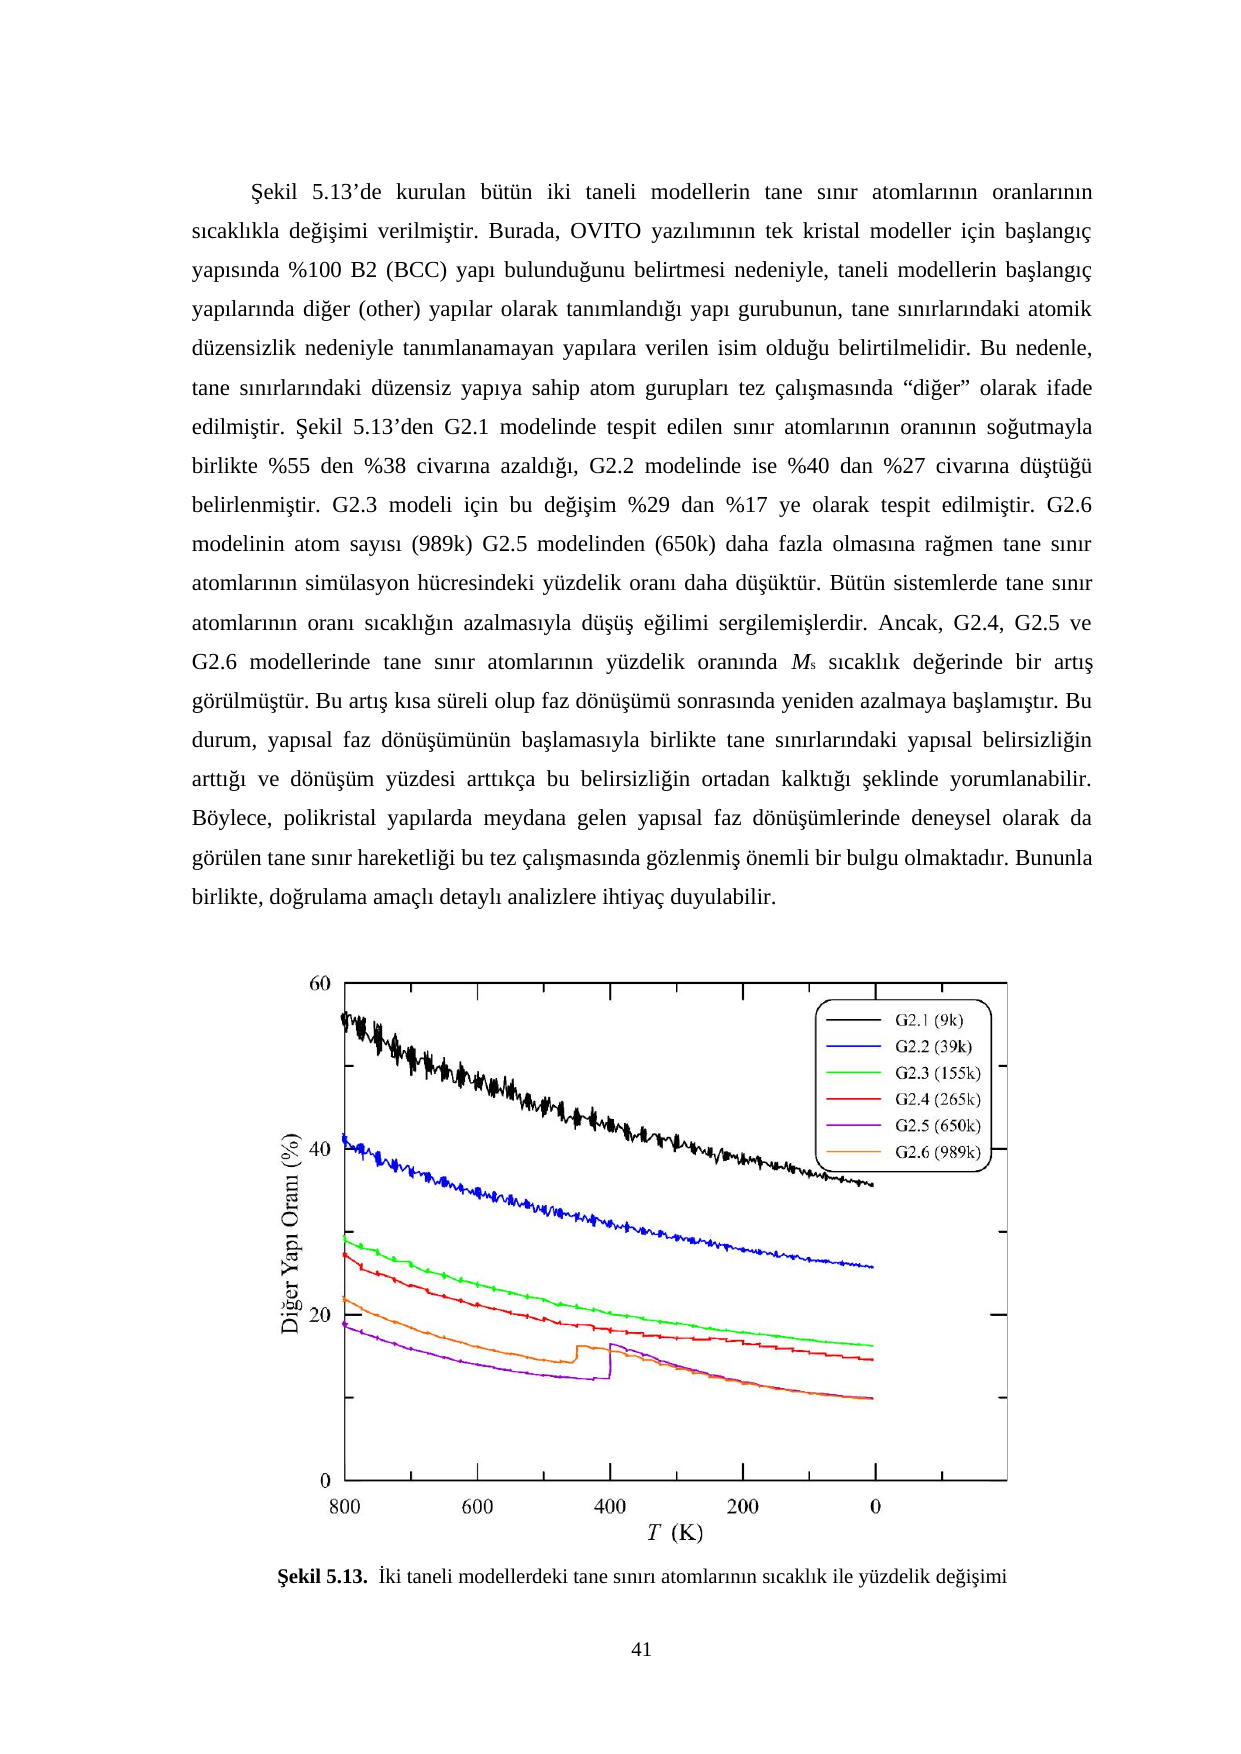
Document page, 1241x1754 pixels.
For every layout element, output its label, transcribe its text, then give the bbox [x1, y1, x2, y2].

text 41 [150, 1637, 1133, 1661]
text Şekil 5.13. İki taneli modellerdeki tane sınırı atomlarının sıcaklık ile yüzdelik değişimi [277, 1564, 1094, 1588]
picture [276, 971, 1008, 1544]
text Şekil 5.13’de kurulan bütün iki taneli modellerin tane sınır atomlarının oranlarının sıcaklıkla değişimi verilmiştir. Burada, OVITO yazılımının tek kristal modeller için başlangıç yapısında %100 B2 (BCC) yapı bulunduğunu belirtmesi nedeniyle, taneli modellerin başlangıç yapılarında diğer (other) yapılar olarak tanımlandığı yapı gurubunun, tane sınırlarındaki atomik düzensizlik nedeniyle tanımlanamayan yapılara verilen isim olduğu belirtilmelidir. Bu nedenle, tane sınırlarındaki düzensiz yapıya sahip atom gurupları tez çalışmasında “diğer” olarak ifade edilmiştir. Şekil 5.13’den G2.1 modelinde tespit edilen sınır atomlarının oranının soğutmayla birlikte %55 den %38 civarına azaldığı, G2.2 modelinde ise %40 dan %27 civarına düştüğü belirlenmiştir. G2.3 modeli için bu değişim %29 dan %17 ye olarak tespit edilmiştir. G2.6 modelinin atom sayısı (989k) G2.5 modelinden (650k) daha fazla olmasına rağmen tane sınır atomlarının simülasyon hücresindeki yüzdelik oranı daha düşüktür. Bütün sistemlerde tane sınır atomlarının oranı sıcaklığın azalmasıyla düşüş eğilimi sergilemişlerdir. Ancak, G2.4, G2.5 ve G2.6 modellerinde tane sınır atomlarının yüzdelik oranında Ms sıcaklık değerinde bir artış görülmüştür. Bu artış kısa süreli olup faz dönüşümü sonrasında yeniden azalmaya başlamıştır. Bu durum, yapısal faz dönüşümünün başlamasıyla birlikte tane sınırlarındaki yapısal belirsizliğin arttığı ve dönüşüm yüzdesi arttıkça bu belirsizliğin ortadan kalktığı şeklinde yorumlanabilir. Böylece, polikristal yapılarda meydana gelen yapısal faz dönüşümlerinde deneysel olarak da görülen tane sınır hareketliği bu tez çalışmasında gözlenmiş önemli bir bulgu olmaktadır. Bununla birlikte, doğrulama amaçlı detaylı analizlere ihtiyaç duyulabilir. [192, 178, 1094, 909]
